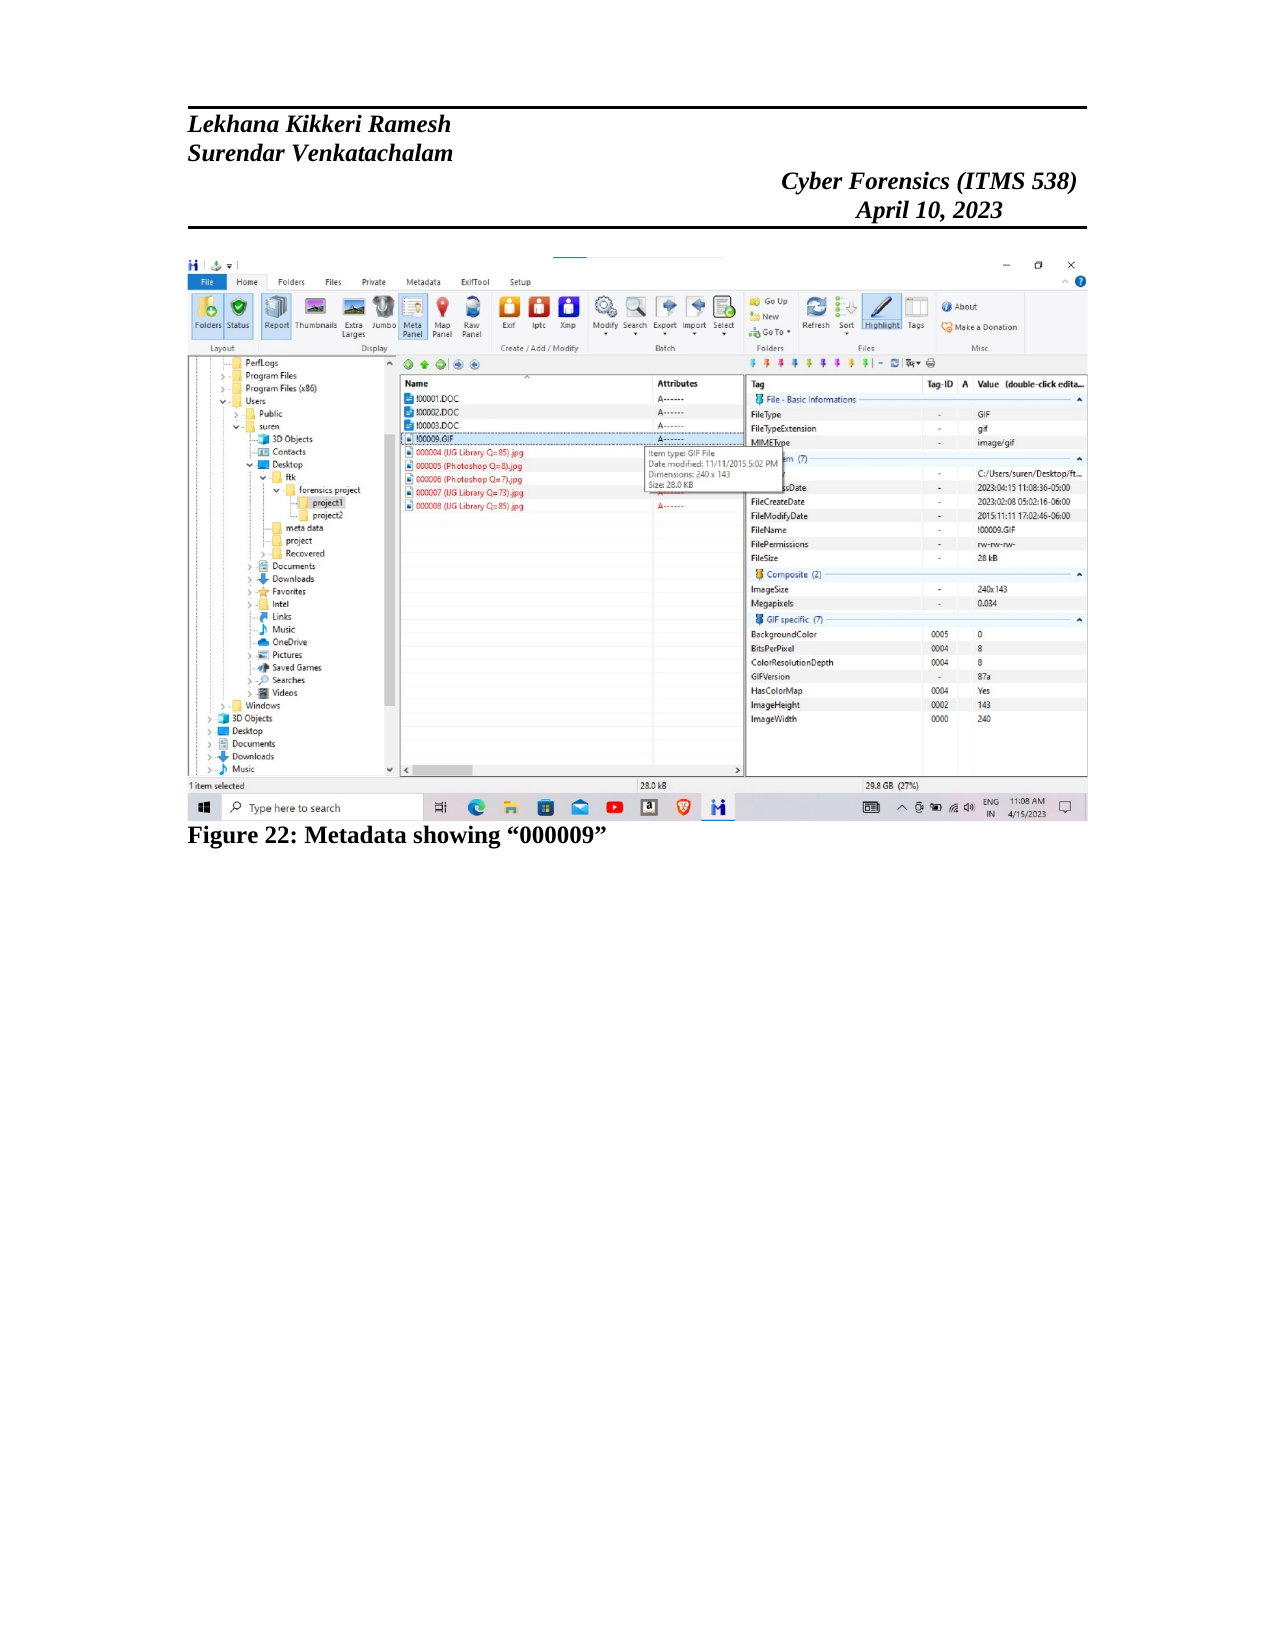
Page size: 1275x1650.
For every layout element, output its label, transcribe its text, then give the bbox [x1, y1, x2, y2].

text Figure 22: Metadata showing “000009” [187, 821, 1087, 1338]
picture [187, 257, 1088, 821]
